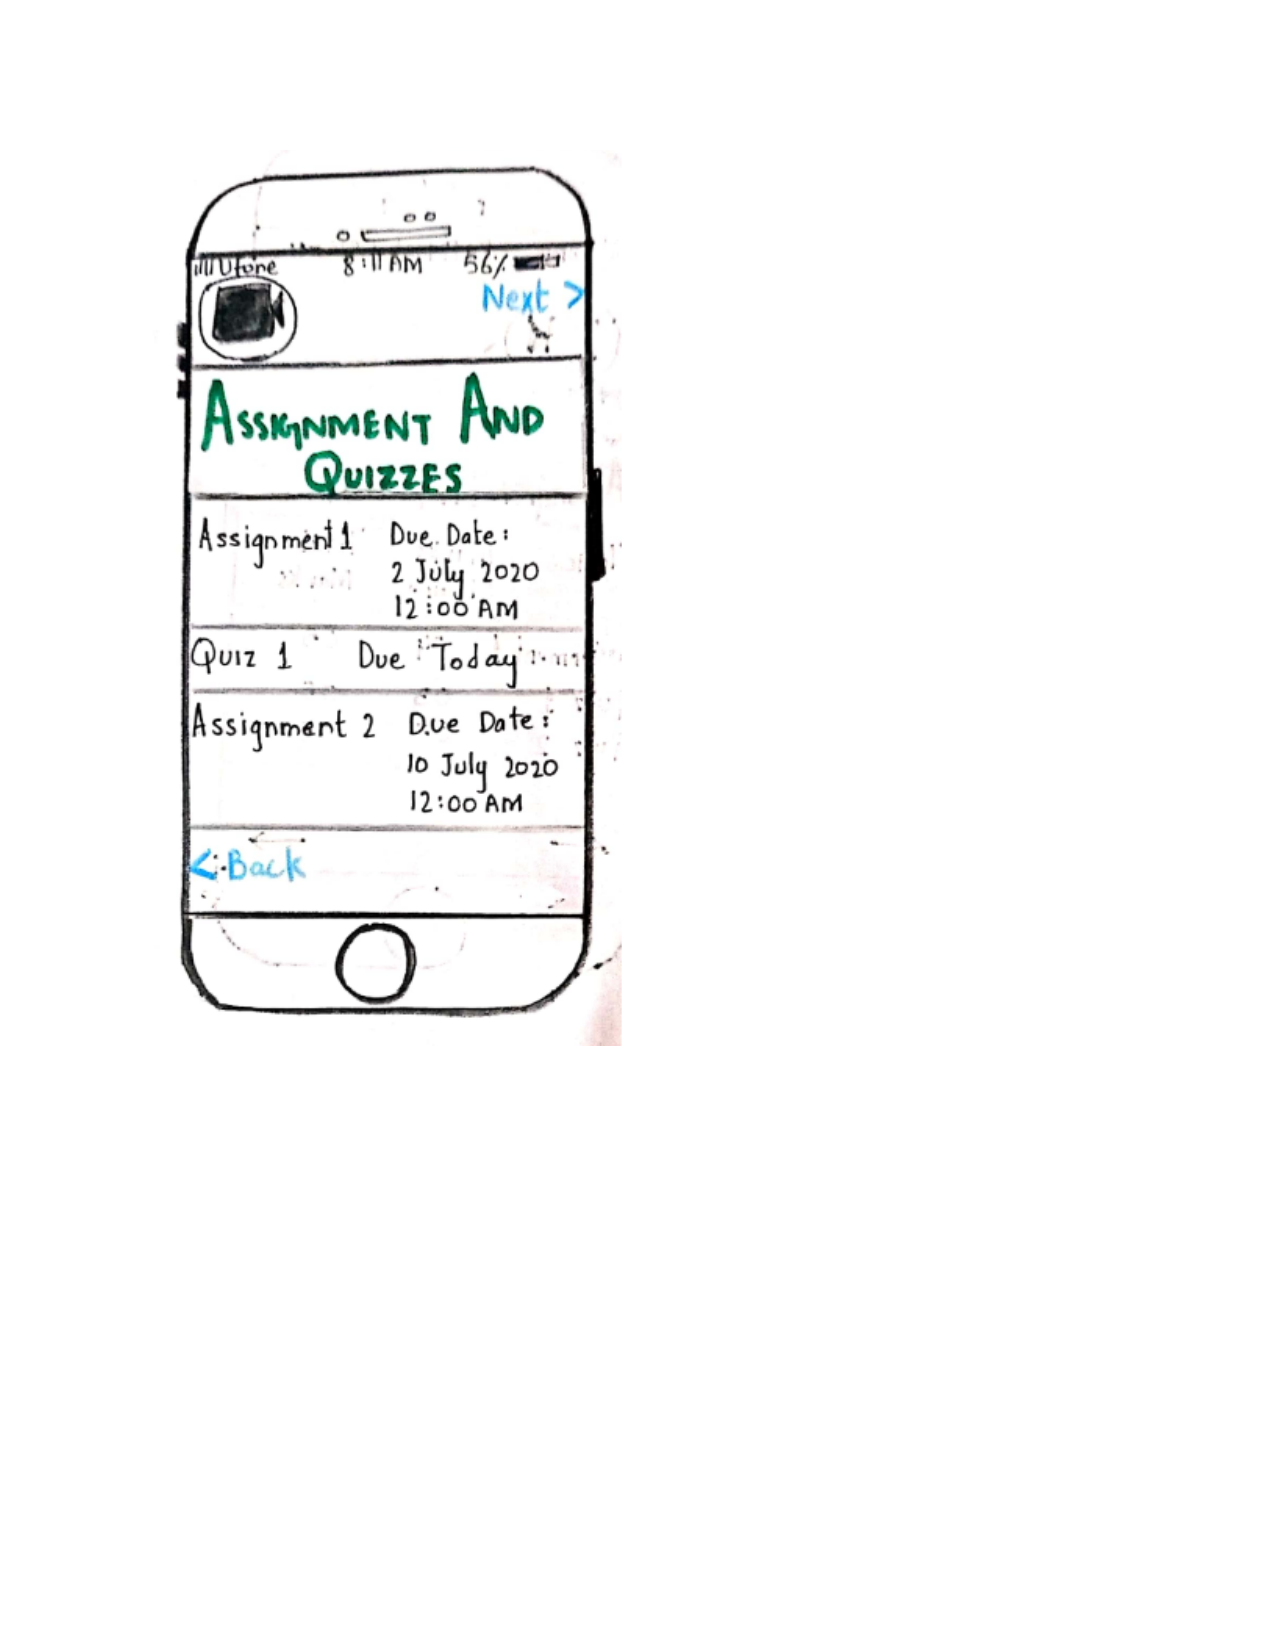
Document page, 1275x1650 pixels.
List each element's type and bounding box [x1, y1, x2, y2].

picture [150, 150, 622, 1046]
